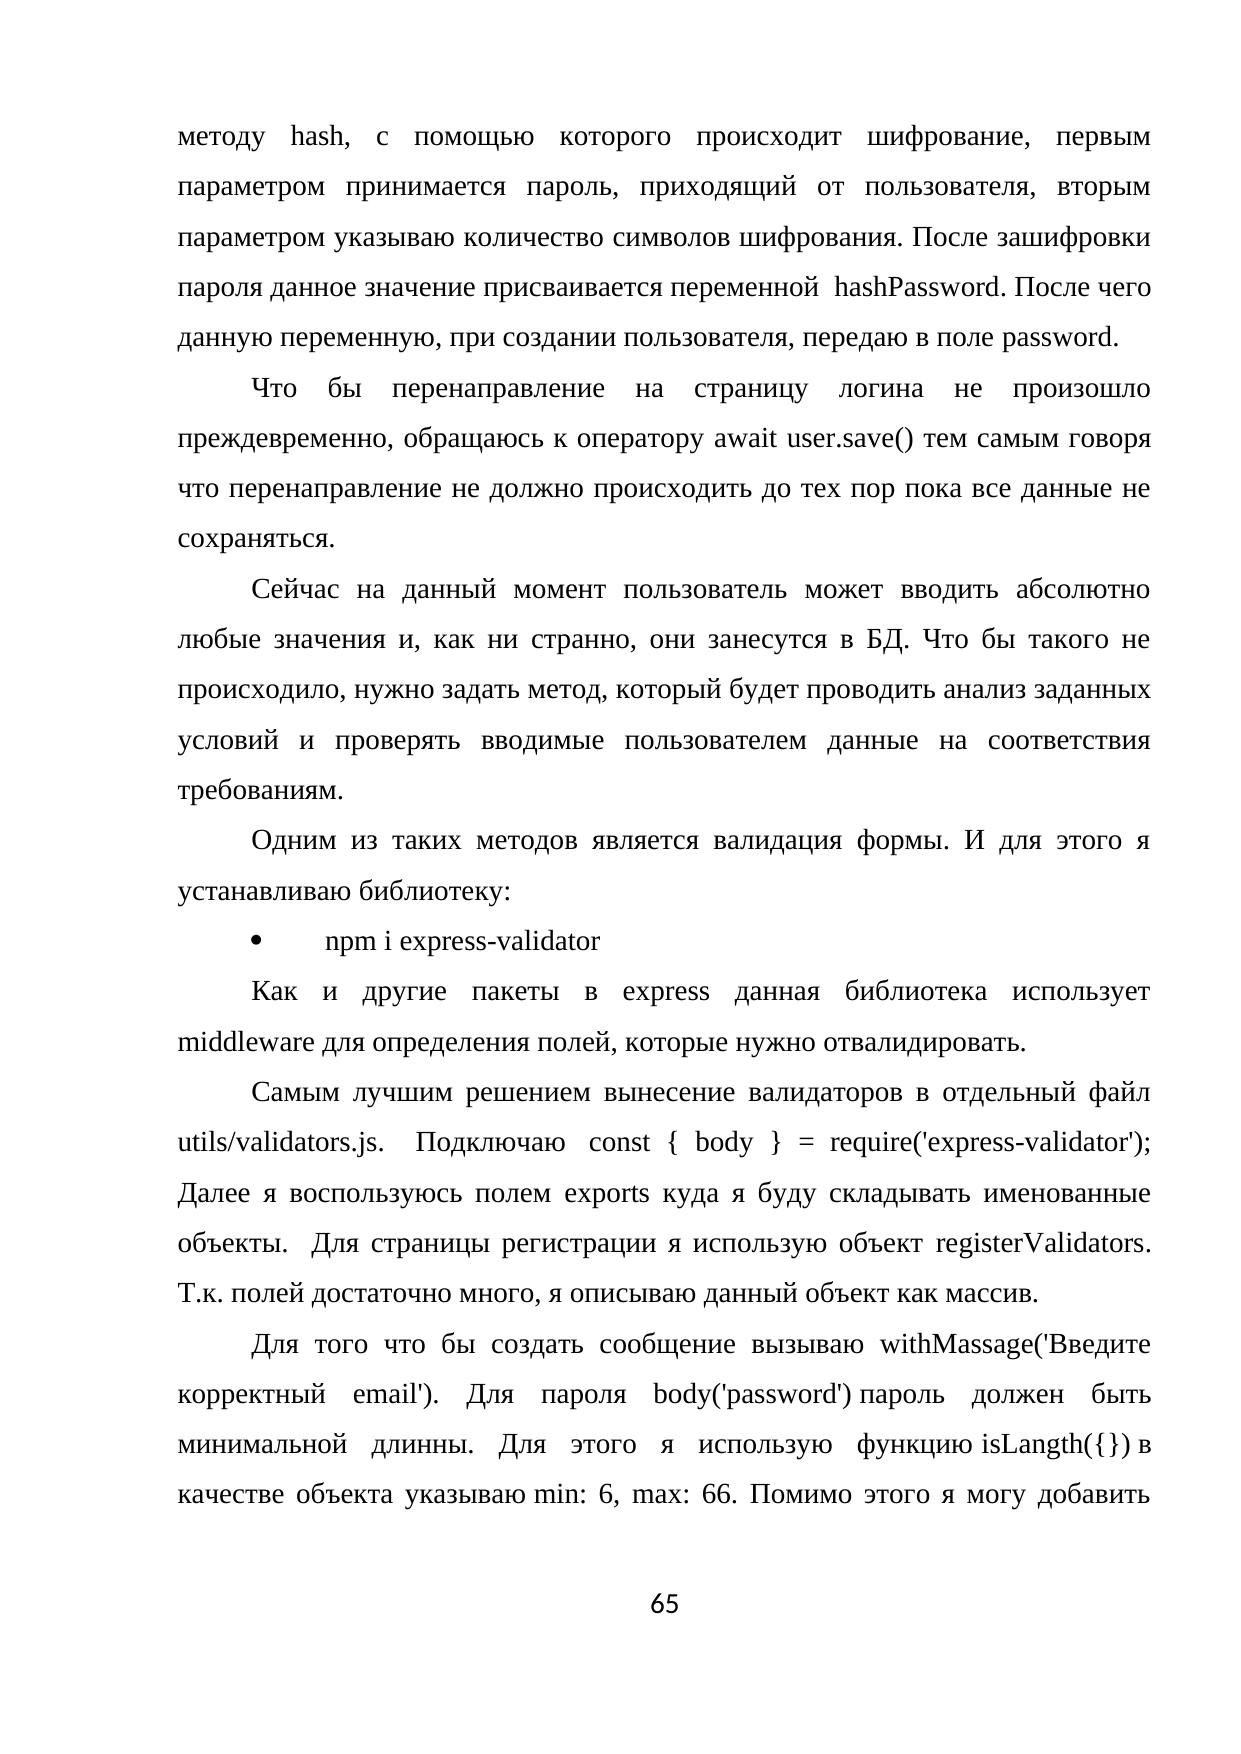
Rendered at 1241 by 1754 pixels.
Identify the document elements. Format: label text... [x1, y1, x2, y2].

text Как и другие пакеты в express данная библиотека использует middleware для определения полей, которые нужно отвалидировать. [177, 973, 1152, 1057]
list npm i express-validator [177, 923, 1152, 957]
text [177, 118, 1152, 353]
text Сейчас на данный момент пользователь может вводить абсолютно любые значения и, как ни странно, они занесутся в БД. Что бы такого не происходило, нужно задать метод, который будет проводить анализ заданных условий и проверять вводимые пользователем данные на соответствия требованиям. [177, 571, 1152, 806]
text Самым лучшим решением вынесение валидаторов в отдельный файл utils/validators.js. Подключаю const { body } = require('express-validator'); Далее я воспользуюсь полем exports куда я буду складывать именованные объекты. Для страницы регистрации я использую объект registerValidators. Т.к. полей достаточно много, я описываю данный объект как массив. [177, 1074, 1152, 1309]
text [177, 1326, 1152, 1510]
text Что бы перенаправление на страницу логина не произошло преждевременно, обращаюсь к оператору await user.save() тем самым говоря что перенаправление не должно происходить до тех пор пока все данные не сохраняться. [177, 370, 1152, 554]
text Одним из таких методов является валидация формы. И для этого я устанавливаю библиотеку: [177, 822, 1152, 906]
